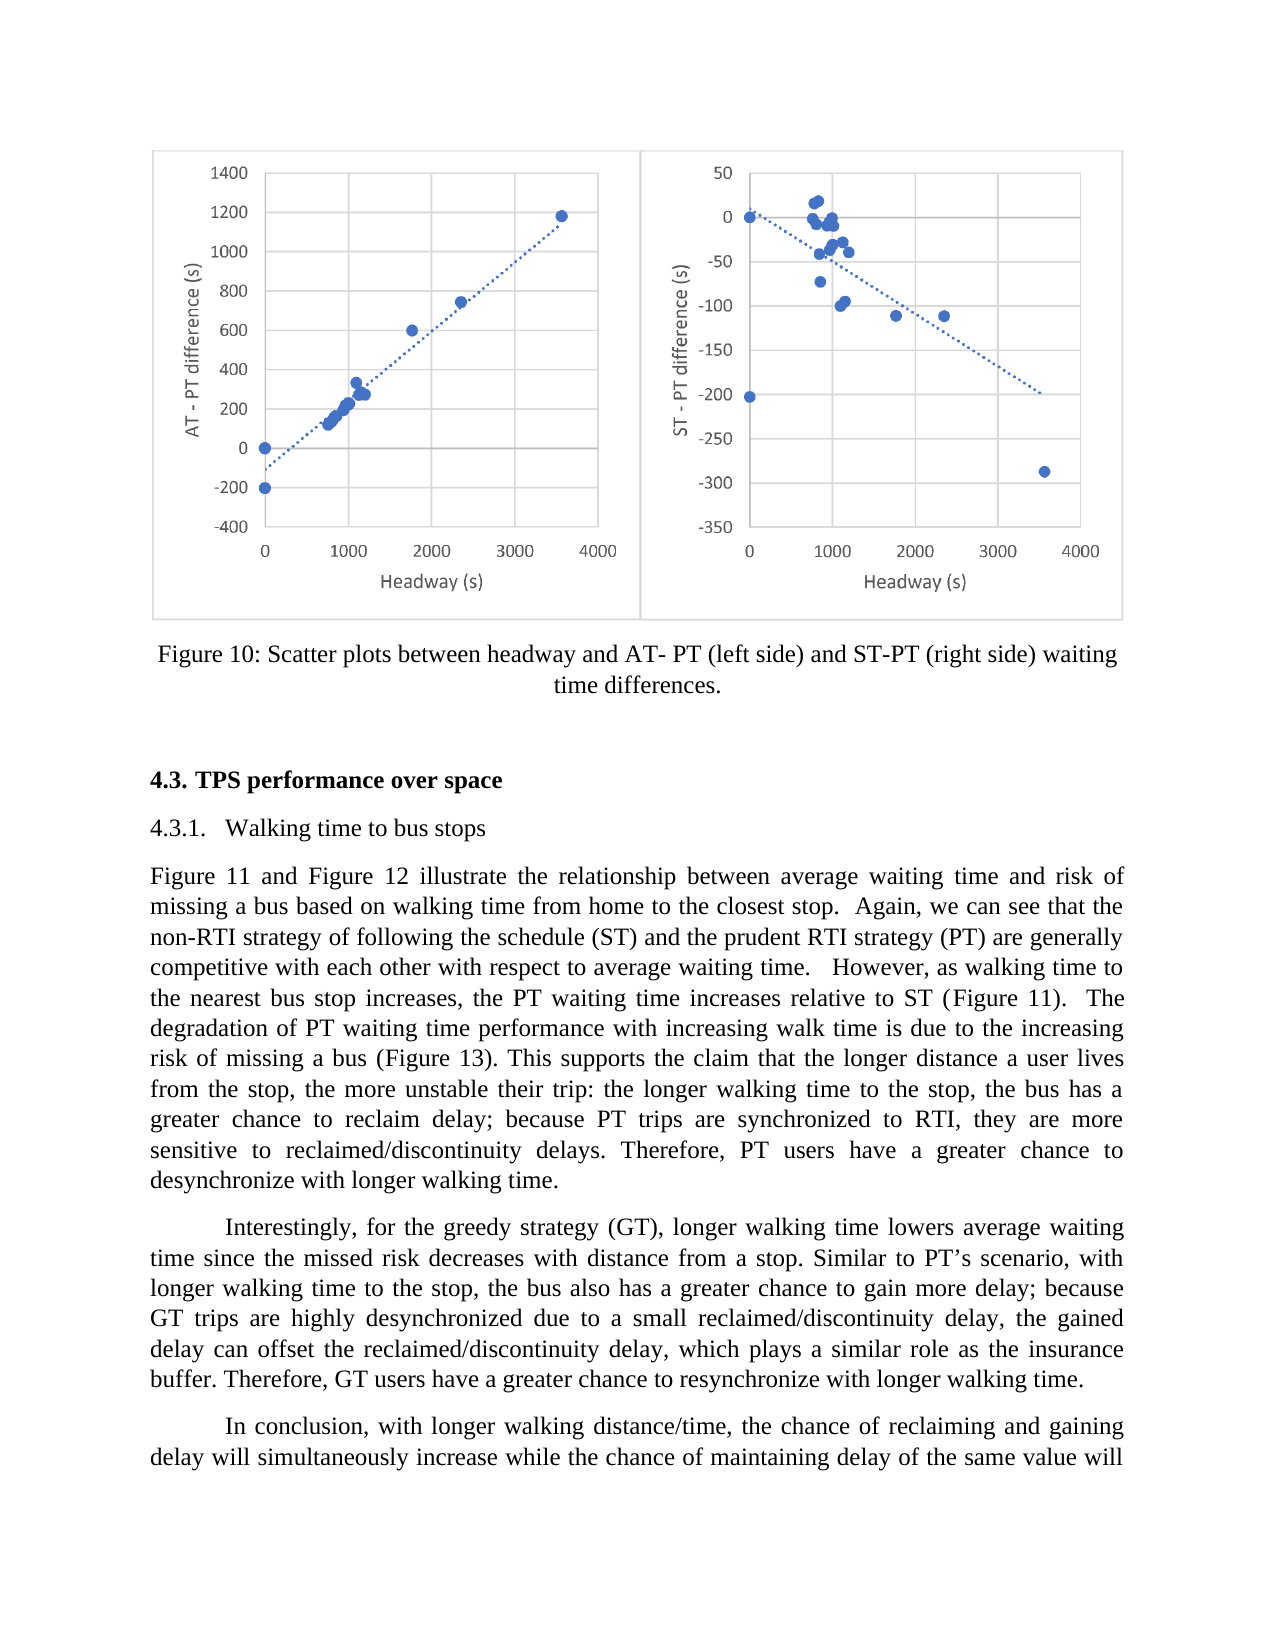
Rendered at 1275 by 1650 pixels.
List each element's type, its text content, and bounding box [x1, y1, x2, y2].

list Walking time to bus stops [150, 813, 1125, 842]
list TPS performance over space [150, 766, 1125, 794]
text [150, 1411, 1125, 1471]
text Interestingly, for the greedy strategy (GT), longer walking time lowers average waiting time since the missed risk decreases with distance from a stop. Similar to PT’s scenario, with longer walking time to the stop, the bus also has a greater chance to gain more delay; because GT trips are highly desynchronized due to a small reclaimed/discontinuity delay, the gained delay can offset the reclaimed/discontinuity delay, which plays a similar role as the insurance buffer. Therefore, GT users have a greater chance to resynchronize with longer walking time. [150, 1212, 1125, 1393]
picture [151, 150, 1124, 621]
text Figure 11 and Figure 12 illustrate the relationship between average waiting time and risk of missing a bus based on walking time from home to the closest stop. Again, we can see that the non-RTI strategy of following the schedule (ST) and the prudent RTI strategy (PT) are generally competitive with each other with respect to average waiting time. However, as walking time to the nearest bus stop increases, the PT waiting time increases relative to ST (Figure 12). The degradation of PT waiting time performance with increasing walk time is due to the increasing risk of missing a bus (Figure 13). This supports the claim that the longer distance a user lives from the stop, the more unstable their trip: the longer walking time to the stop, the bus has a greater chance to reclaim delay; because PT trips are synchronized to RTI, they are more sensitive to reclaimed/discontinuity delays. Therefore, PT users have a greater chance to desynchronize with longer walking time. [150, 861, 1125, 1194]
